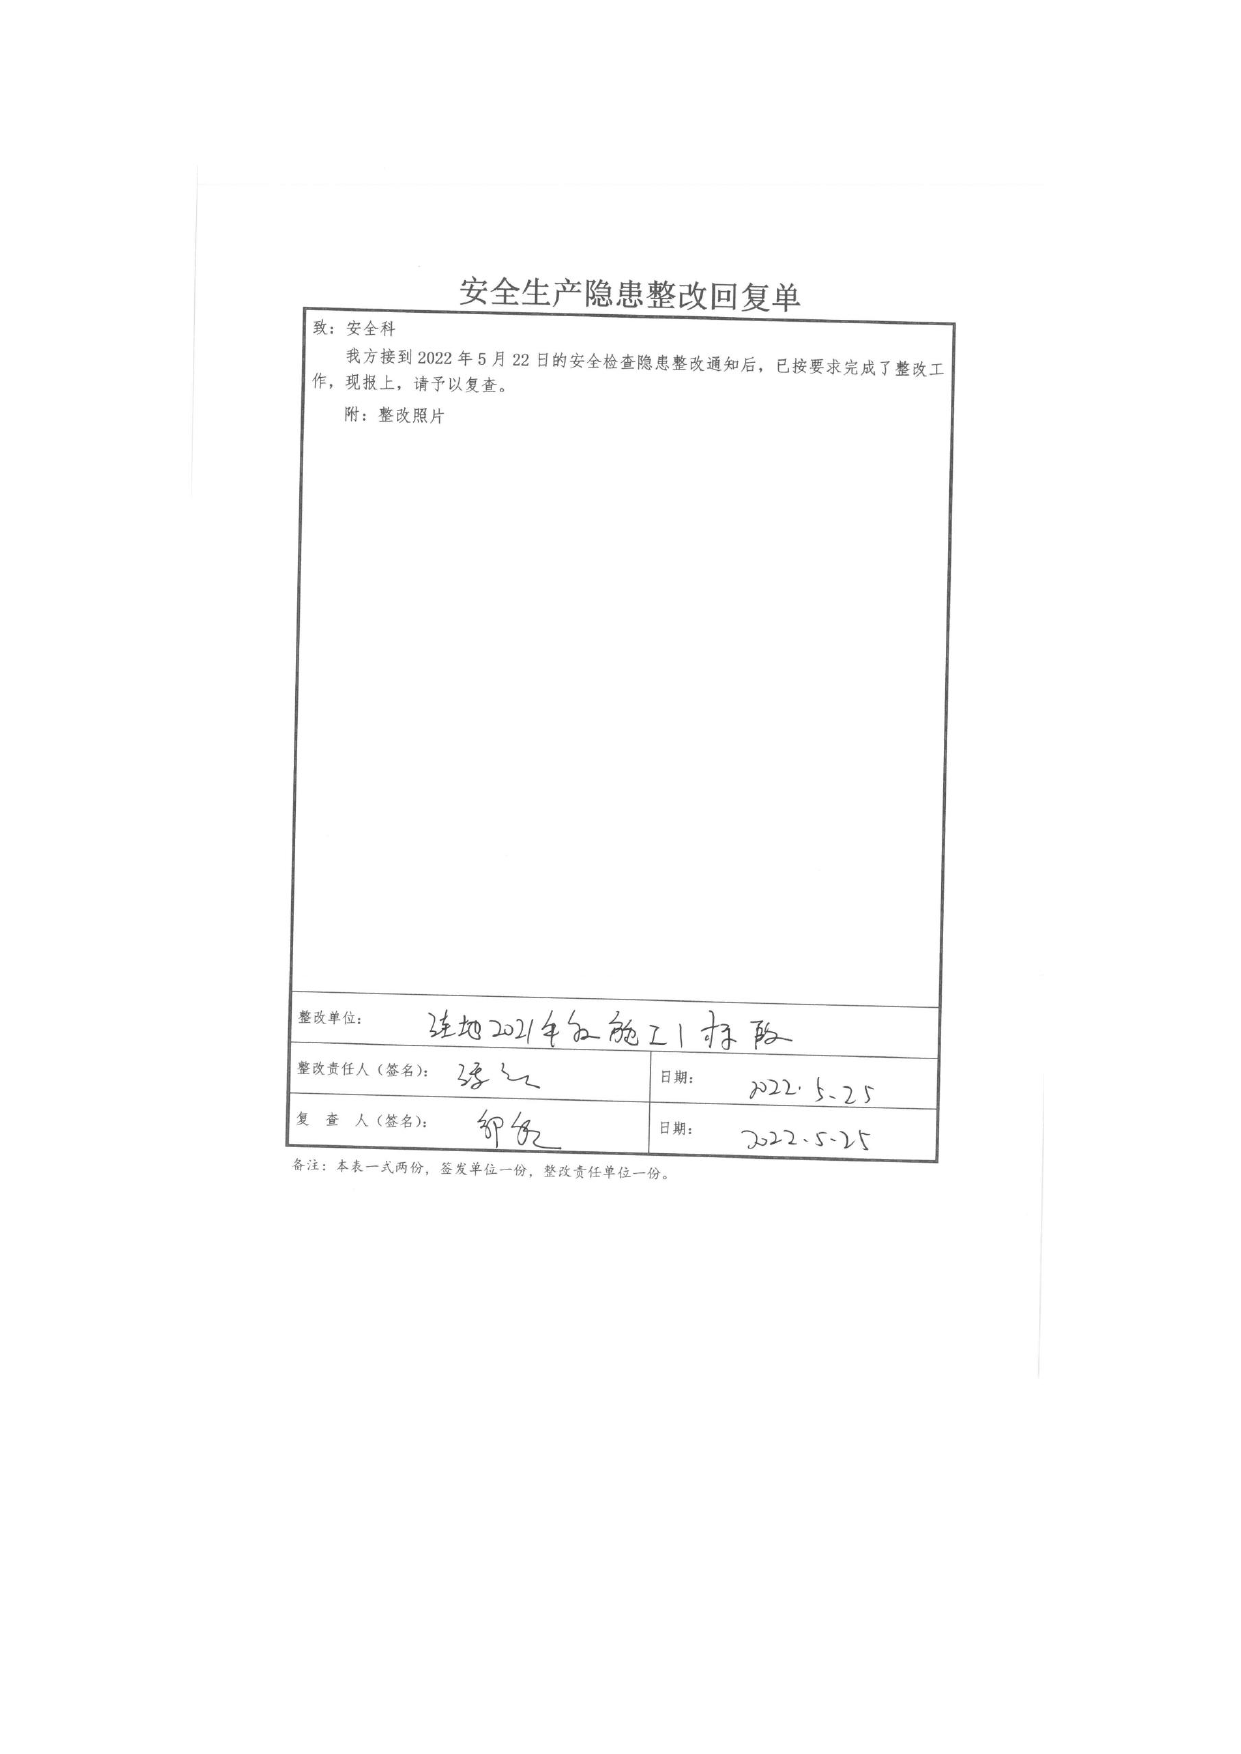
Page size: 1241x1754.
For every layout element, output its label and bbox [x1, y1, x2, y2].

picture [187, 162, 1052, 1385]
